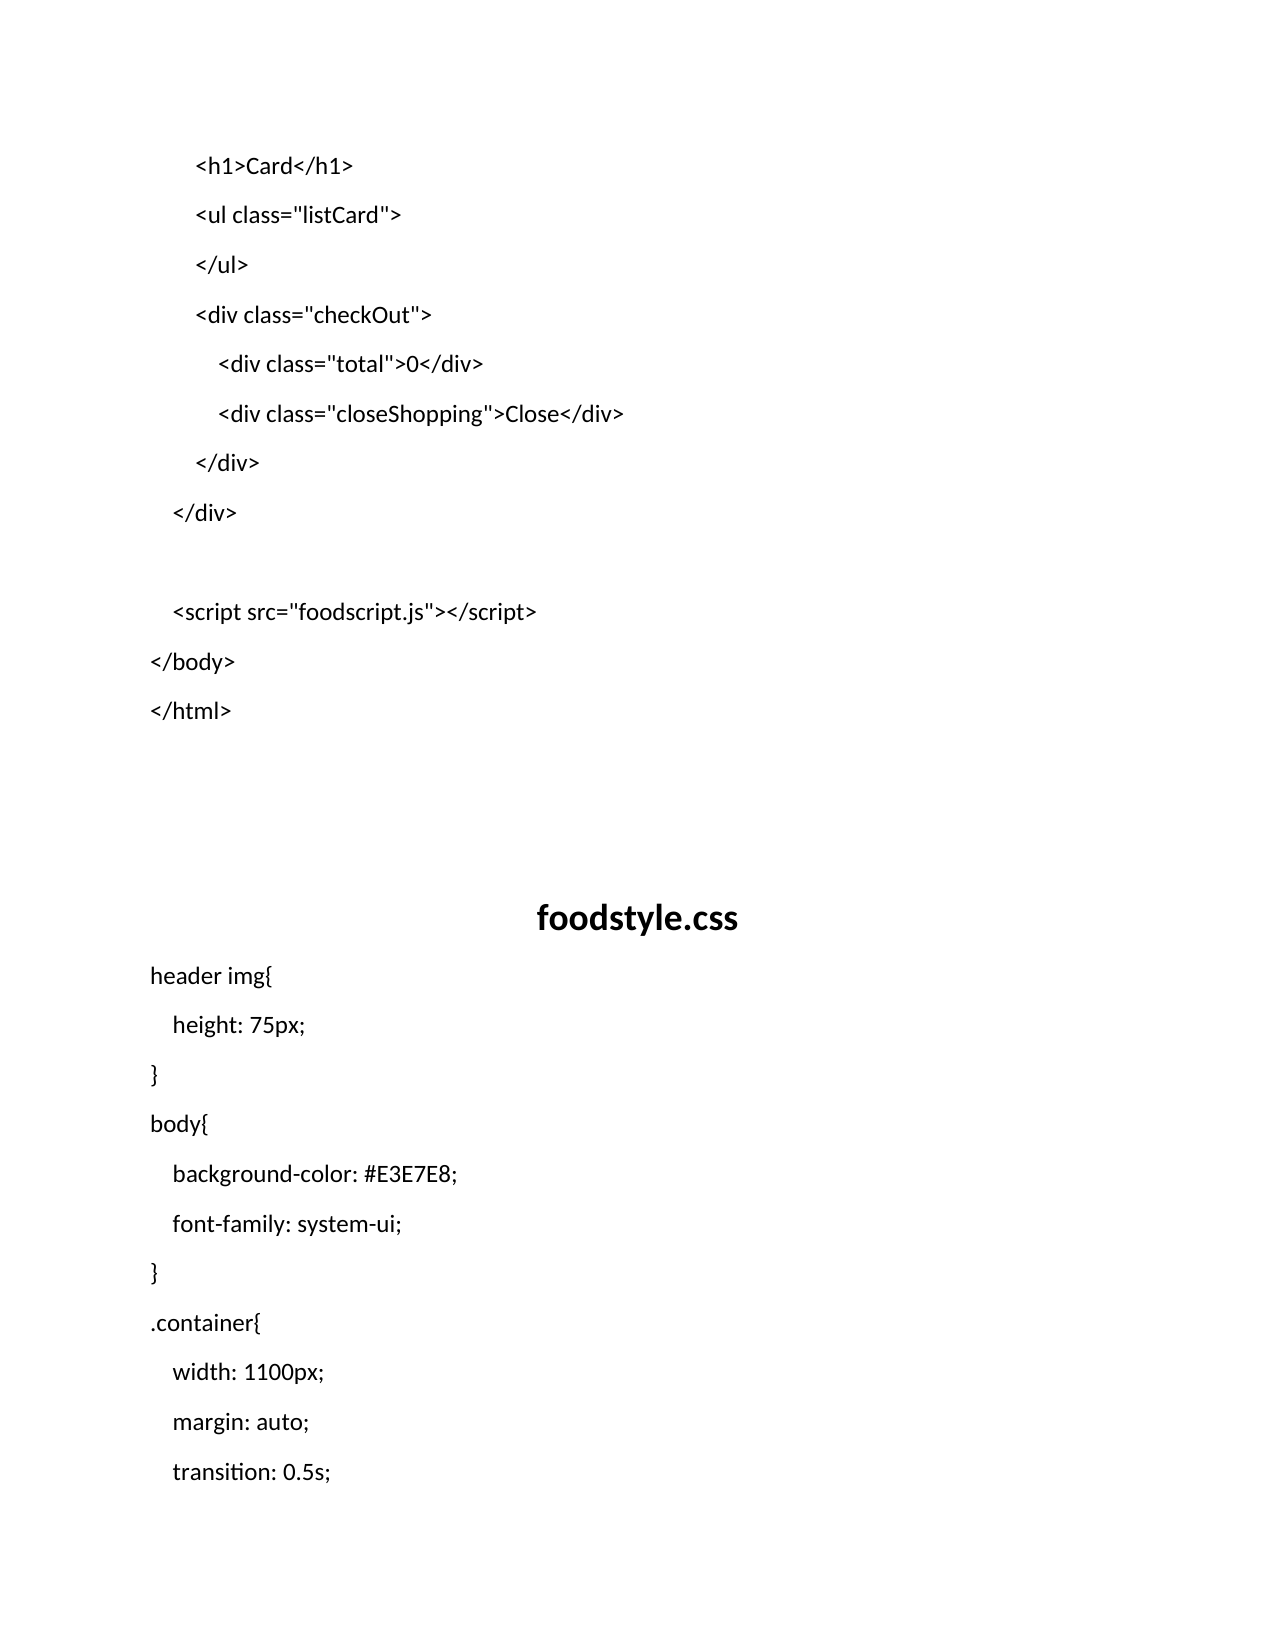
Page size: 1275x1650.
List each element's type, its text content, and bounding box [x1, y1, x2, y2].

text } [150, 1257, 1125, 1288]
text background-color: #E3E7E8; [150, 1158, 1125, 1189]
text header img{ [150, 960, 1125, 990]
text <ul class="listCard"> [150, 199, 1125, 230]
text .container{ [150, 1307, 1125, 1337]
text <script src="foodscript.js"></script> [150, 596, 1125, 627]
text transition: 0.5s; [150, 1456, 1125, 1486]
text height: 75px; [150, 1009, 1125, 1040]
text foodstyle.css [150, 894, 1125, 939]
text } [150, 1059, 1125, 1089]
text </html> [150, 695, 1125, 726]
text <div class="closeShopping">Close</div> [150, 398, 1125, 428]
text </body> [150, 646, 1125, 676]
text </div> [150, 497, 1125, 528]
text font-family: system-ui; [150, 1208, 1125, 1238]
text width: 1100px; [150, 1357, 1125, 1387]
text </div> [150, 447, 1125, 478]
text body{ [150, 1109, 1125, 1139]
text </ul> [150, 249, 1125, 280]
text <div class="checkOut"> [150, 299, 1125, 329]
text <h1>Card</h1> [150, 150, 1125, 181]
text <div class="total">0</div> [150, 348, 1125, 379]
text margin: auto; [150, 1406, 1125, 1437]
